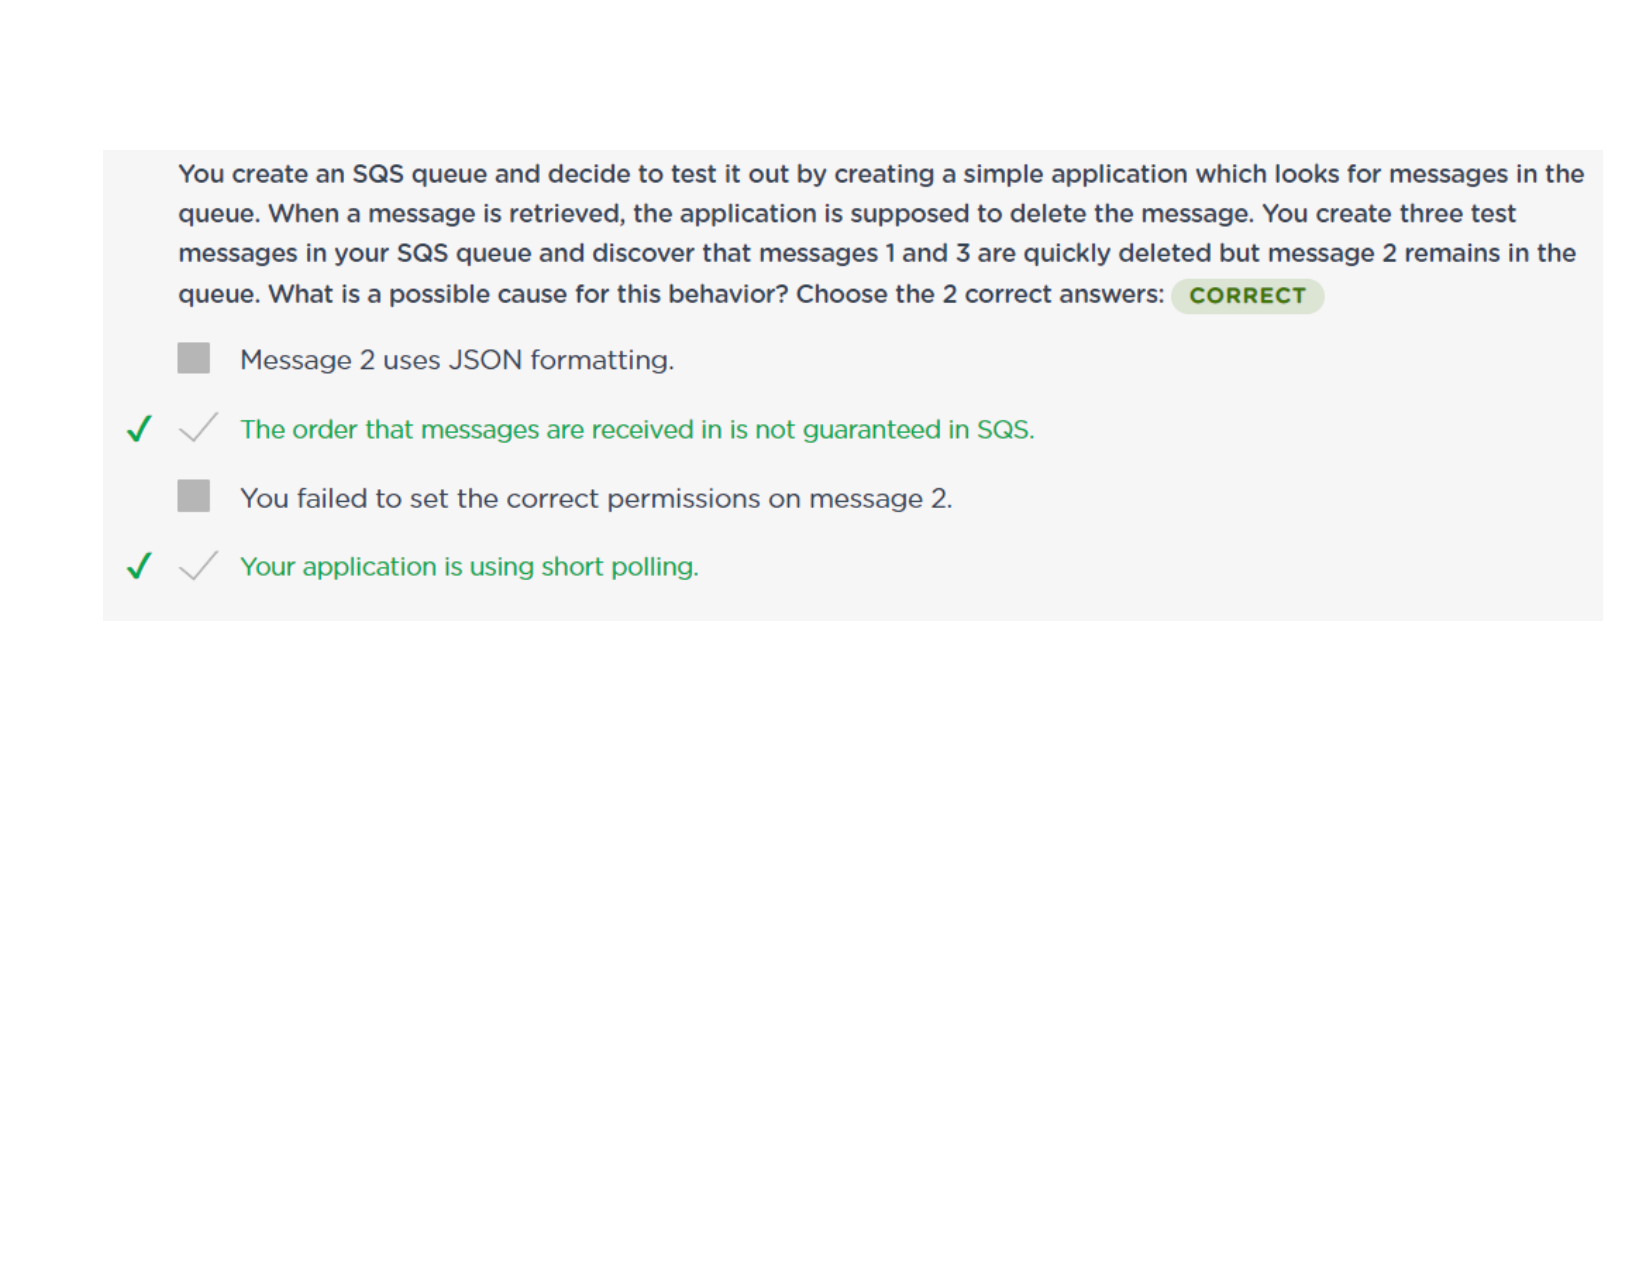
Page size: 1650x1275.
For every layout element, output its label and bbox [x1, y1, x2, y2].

picture [103, 150, 1604, 621]
